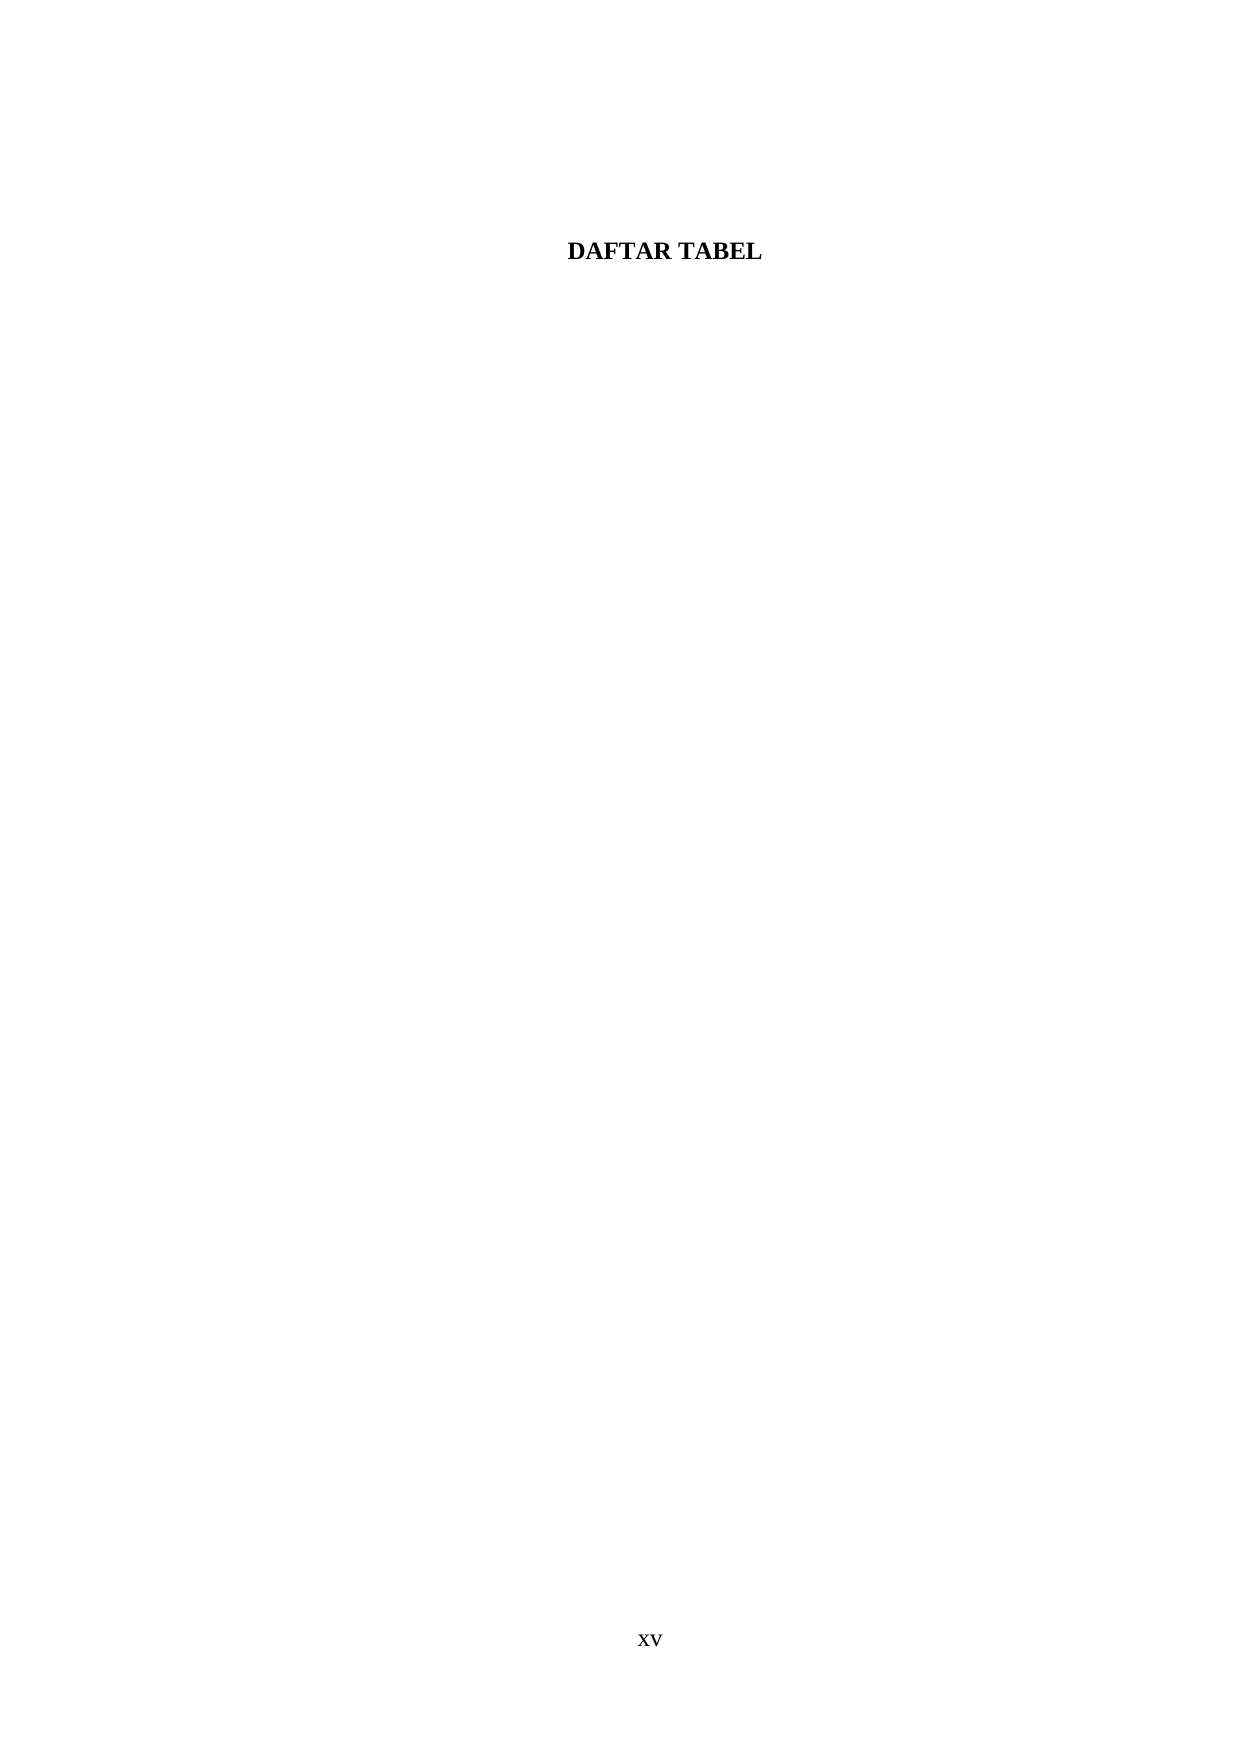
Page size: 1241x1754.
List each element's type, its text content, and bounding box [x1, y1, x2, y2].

subtitle DAFTAR TABEL [274, 236, 1056, 265]
